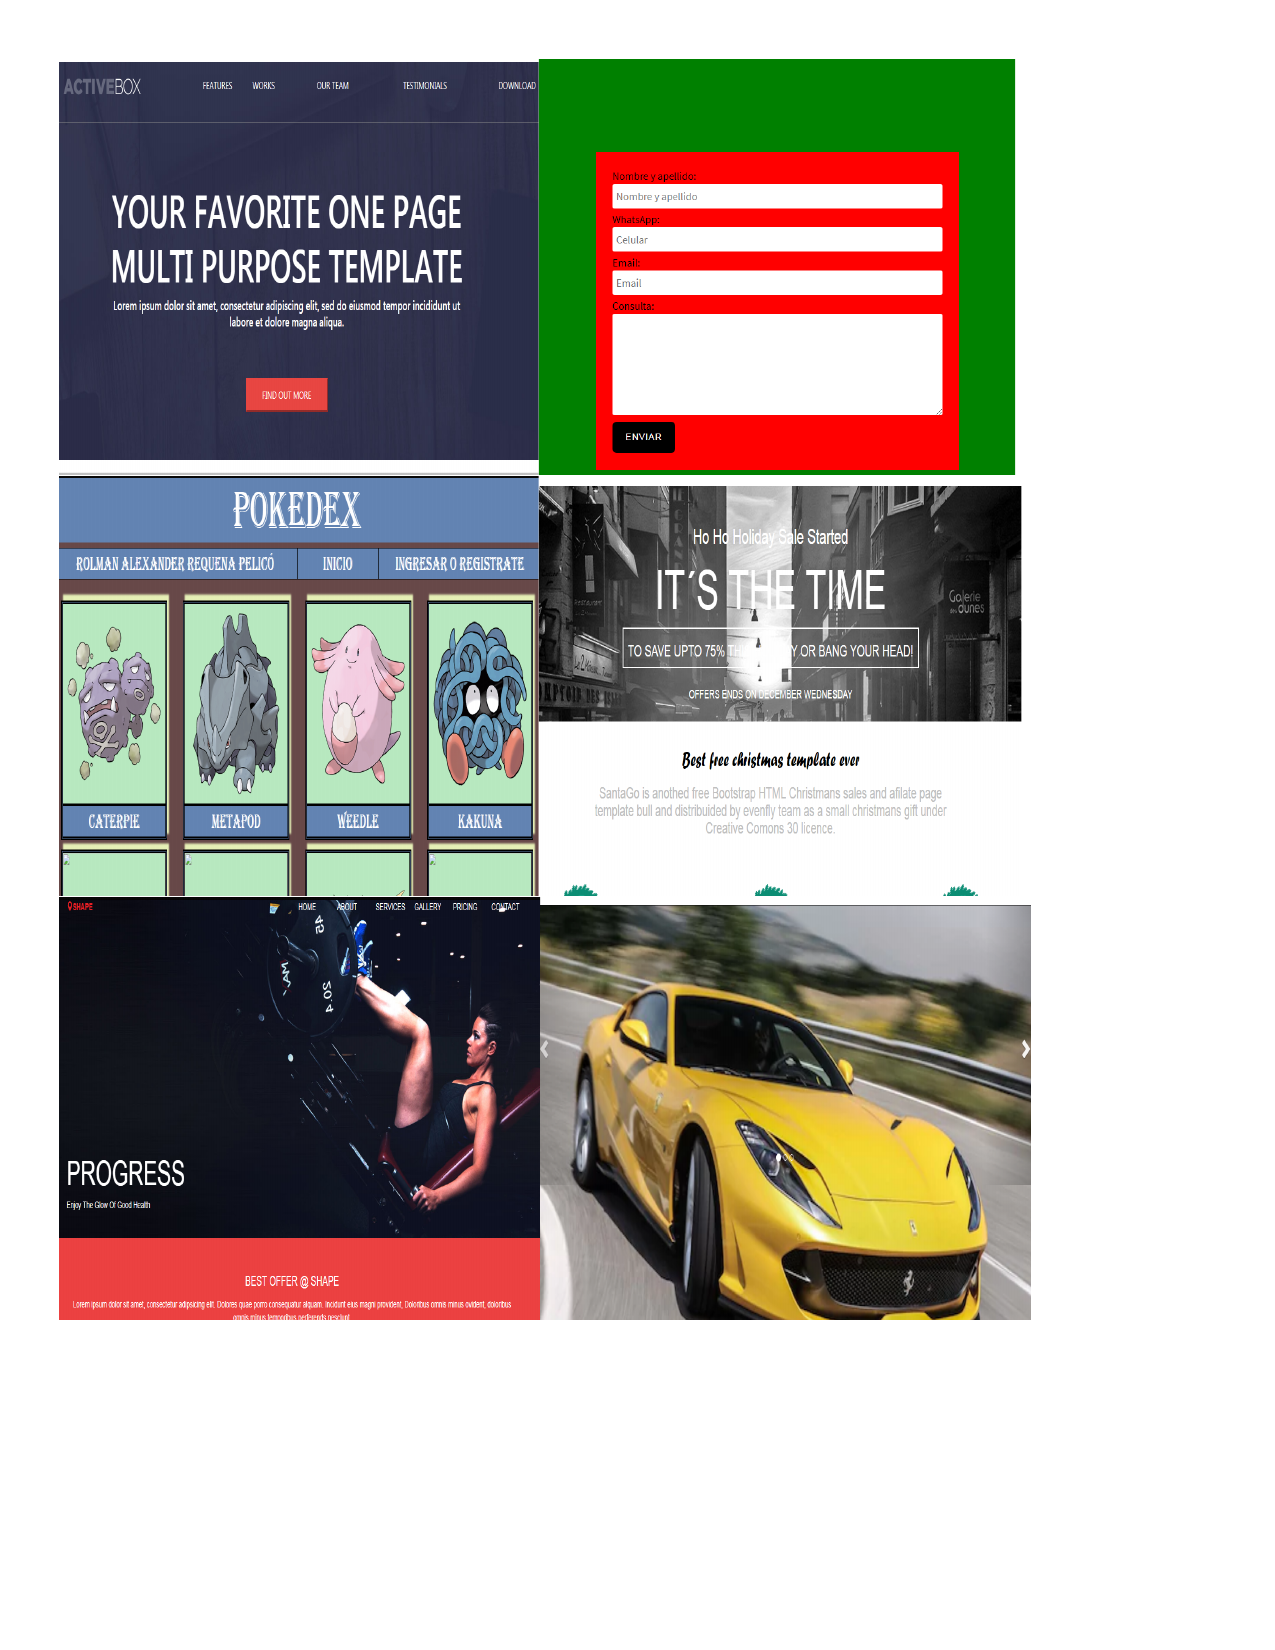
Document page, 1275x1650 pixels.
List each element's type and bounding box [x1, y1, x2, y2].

picture [59, 476, 1022, 896]
picture [59, 897, 1031, 1320]
picture [59, 59, 1016, 475]
